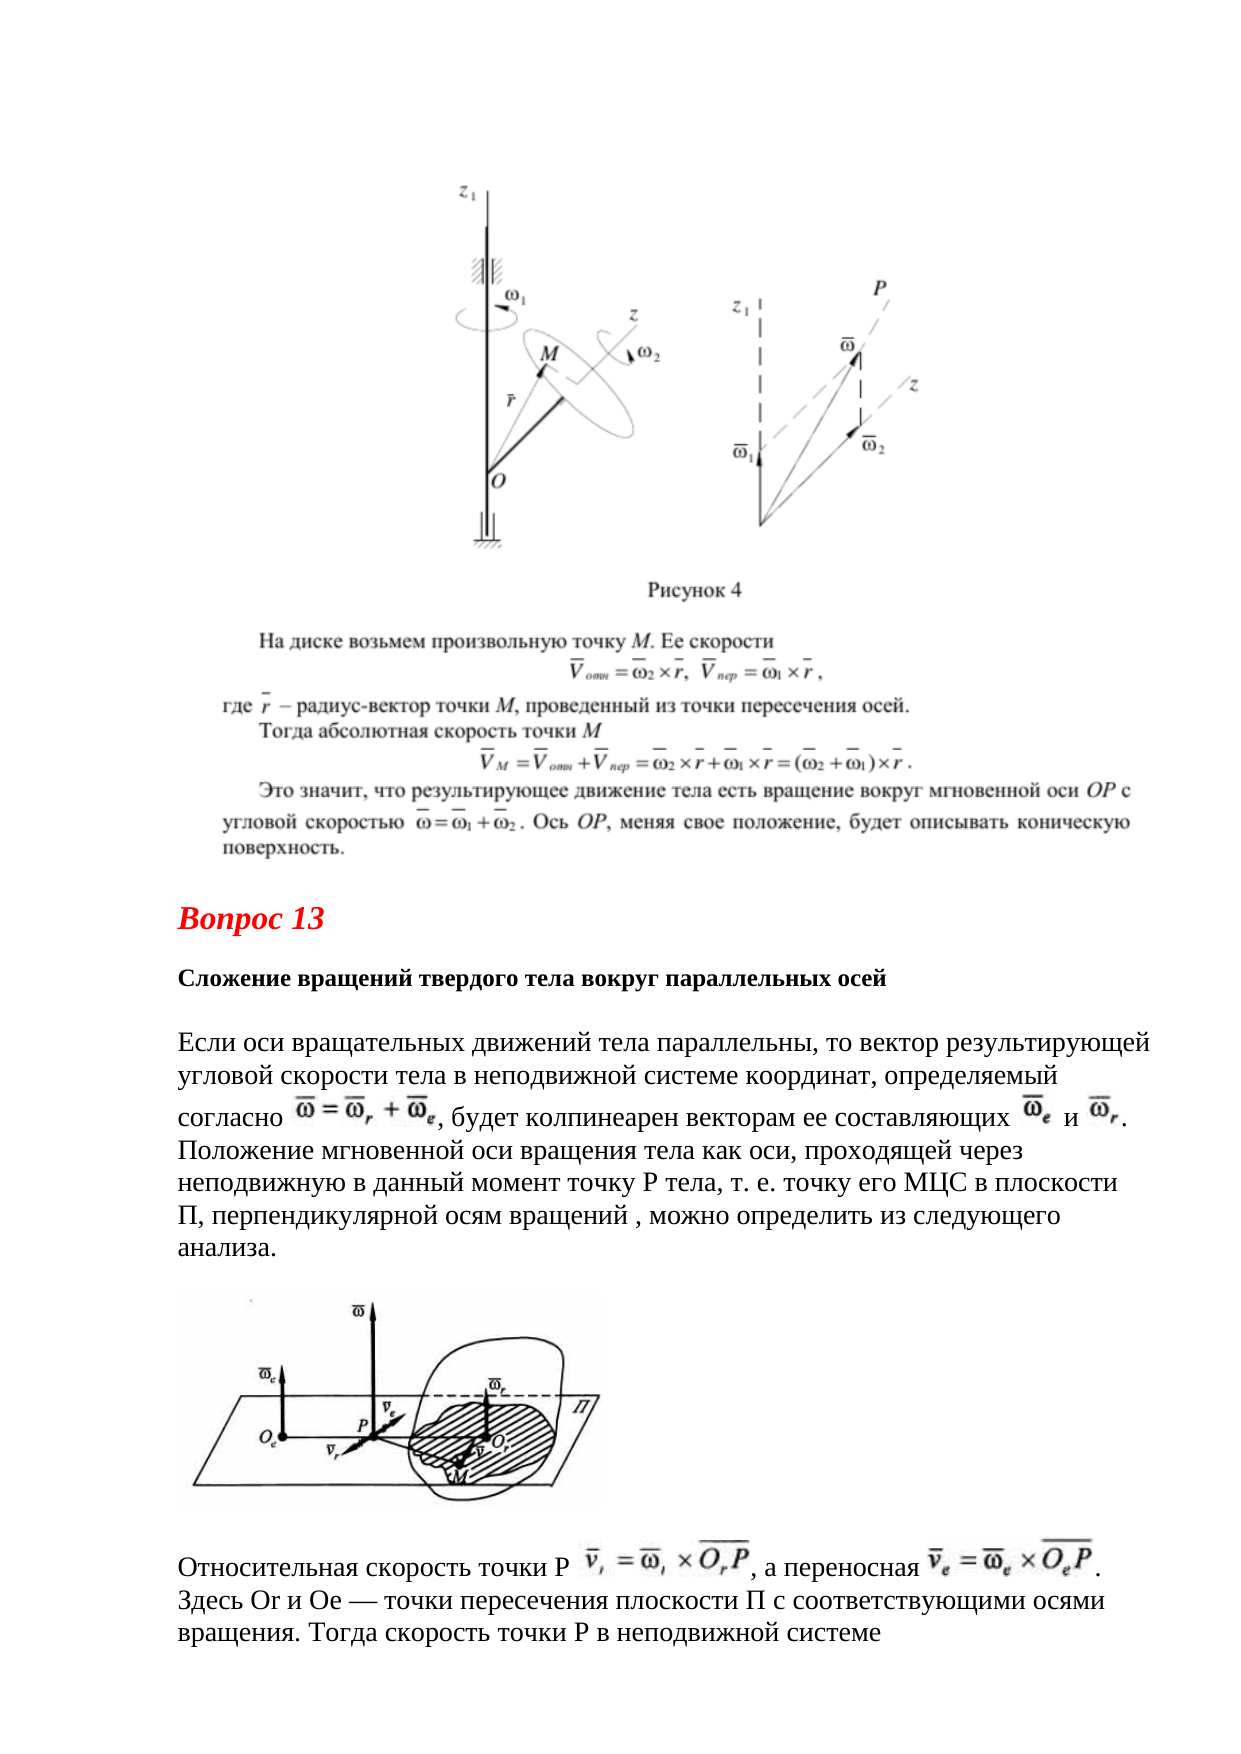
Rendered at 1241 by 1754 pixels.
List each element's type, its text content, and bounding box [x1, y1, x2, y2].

picture [1085, 1090, 1121, 1127]
picture [577, 1540, 751, 1577]
picture [290, 1090, 437, 1127]
picture [177, 1291, 603, 1508]
picture [1018, 1090, 1057, 1127]
text Вопрос 13 [177, 898, 1152, 937]
text Если оси вращательных движений тела параллельны, то вектор результирующей угловой скорости тела в неподвижной системе координат, определяемый согласно , будет колпинеарен векторам ее составляющих и . Положение мгновенной оси вращения тела как оси, проходящей через неподвижную в данный момент точку Р тела, т. е. точку его МЦС в плоскости П, перпендикулярной осям вращений , можно определить из следующего анализа. [177, 1025, 1152, 1262]
picture [177, 118, 1151, 874]
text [177, 1537, 1152, 1648]
picture [927, 1536, 1095, 1577]
text Сложение вращений твердого тела вокруг параллельных осей [177, 963, 1152, 992]
